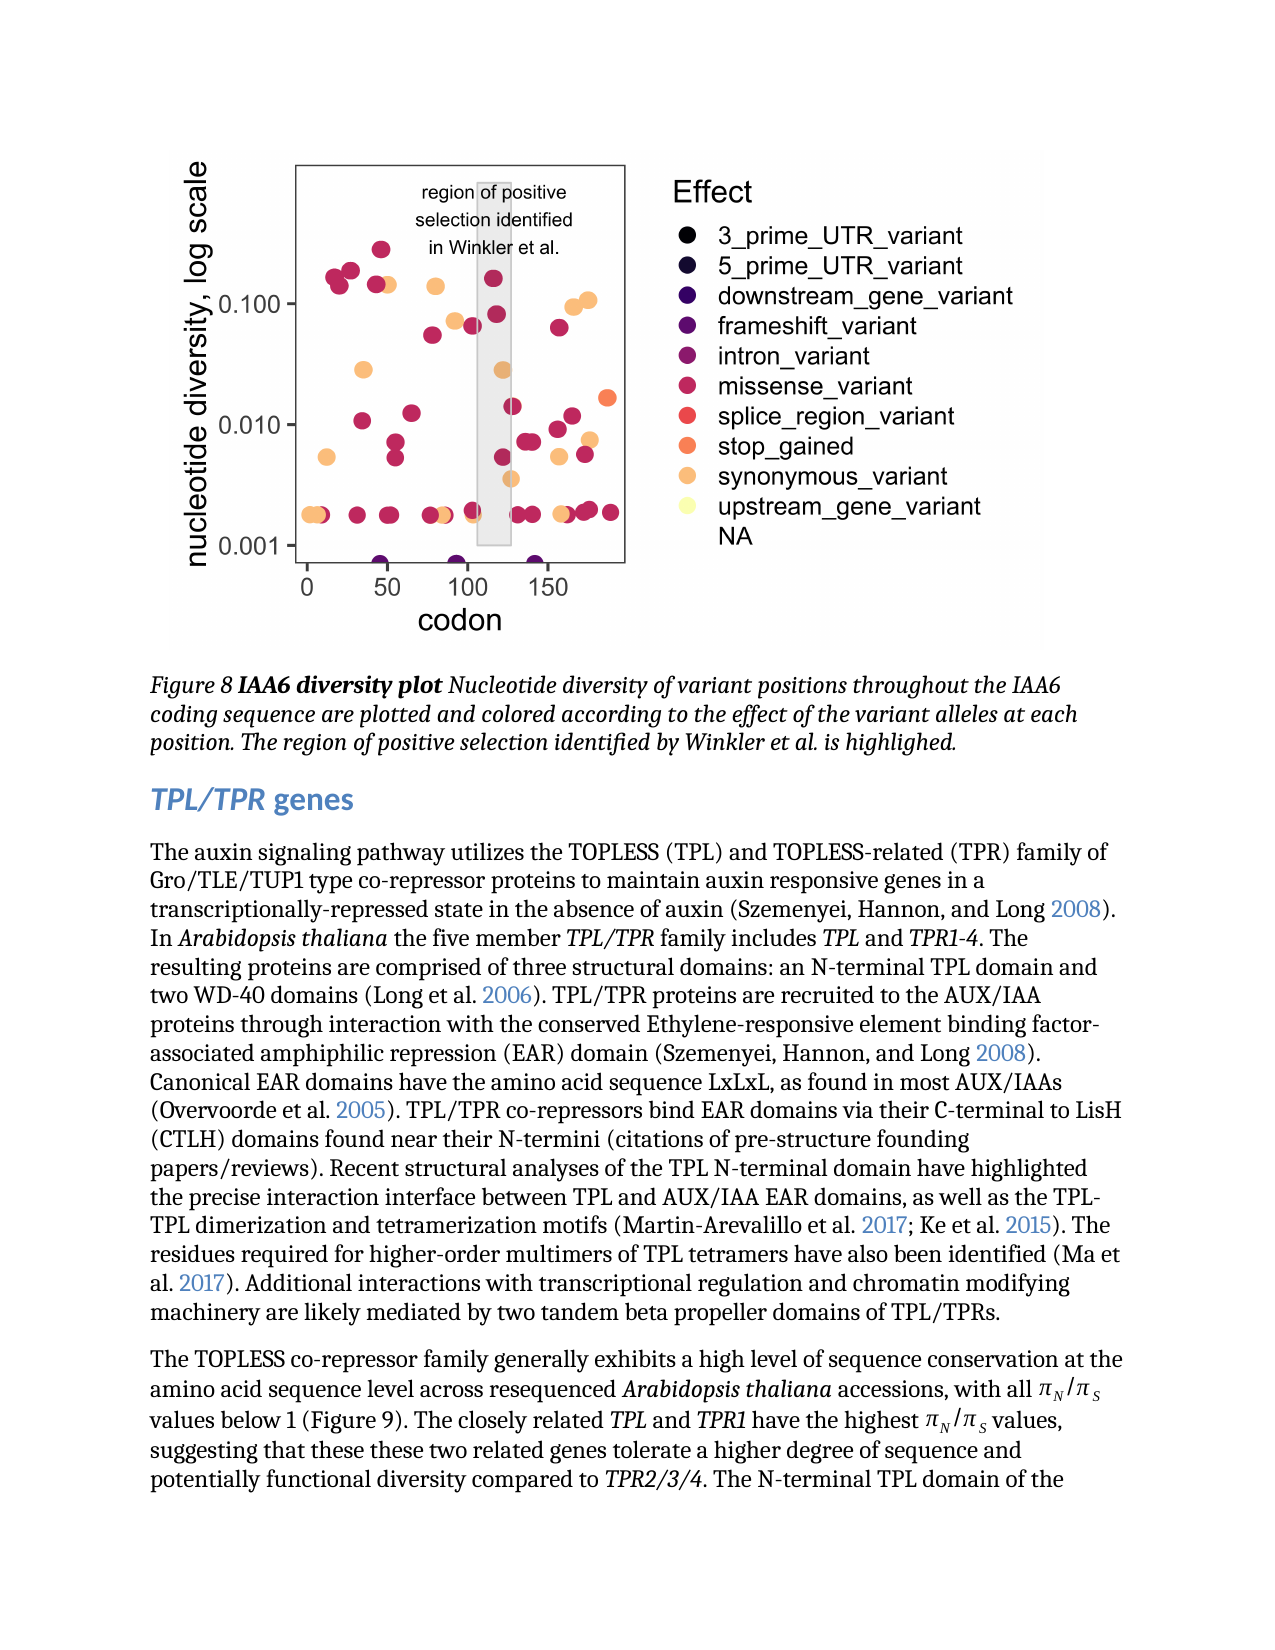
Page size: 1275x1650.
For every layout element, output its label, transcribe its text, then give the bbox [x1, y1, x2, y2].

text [150, 1345, 1125, 1494]
subtitle TPL/TPR genes [150, 778, 1125, 819]
text Figure 8 IAA6 diversity plot Nucleotide diversity of variant positions throughout the IAA6 coding sequence are plotted and colored according to the effect of the variant alleles at each position. The region of positive selection identified by Winkler et al. is highlighed. [150, 671, 1125, 757]
text The auxin signaling pathway utilizes the TOPLESS (TPL) and TOPLESS-related (TPR) family of Gro/TLE/TUP1 type co-repressor proteins to maintain auxin responsive genes in a transcriptionally-repressed state in the absence of auxin (Szemenyei, Hannon, and Long 2008). In Arabidopsis thaliana the five member TPL/TPR family includes TPL and TPR1-4. The resulting proteins are comprised of three structural domains: an N-terminal TPL domain and two WD-40 domains (Long et al. 2006). TPL/TPR proteins are recruited to the AUX/IAA proteins through interaction with the conserved Ethylene-responsive element binding factor-associated amphiphilic repression (EAR) domain (Szemenyei, Hannon, and Long 2008). Canonical EAR domains have the amino acid sequence LxLxL, as found in most AUX/IAAs (Overvoorde et al. 2005). TPL/TPR co-repressors bind EAR domains via their C-terminal to LisH (CTLH) domains found near their N-termini (citations of pre-structure founding papers/reviews). Recent structural analyses of the TPL N-terminal domain have highlighted the precise interaction interface between TPL and AUX/IAA EAR domains, as well as the TPL-TPL dimerization and tetramerization motifs (Martin-Arevalillo et al. 2017; Ke et al. 2015). The residues required for higher-order multimers of TPL tetramers have also been identified (Ma et al. 2017). Additional interactions with transcriptional regulation and chromatin modifying machinery are likely mediated by two tandem beta propeller domains of TPL/TPRs. [150, 837, 1125, 1326]
picture [168, 150, 1044, 650]
